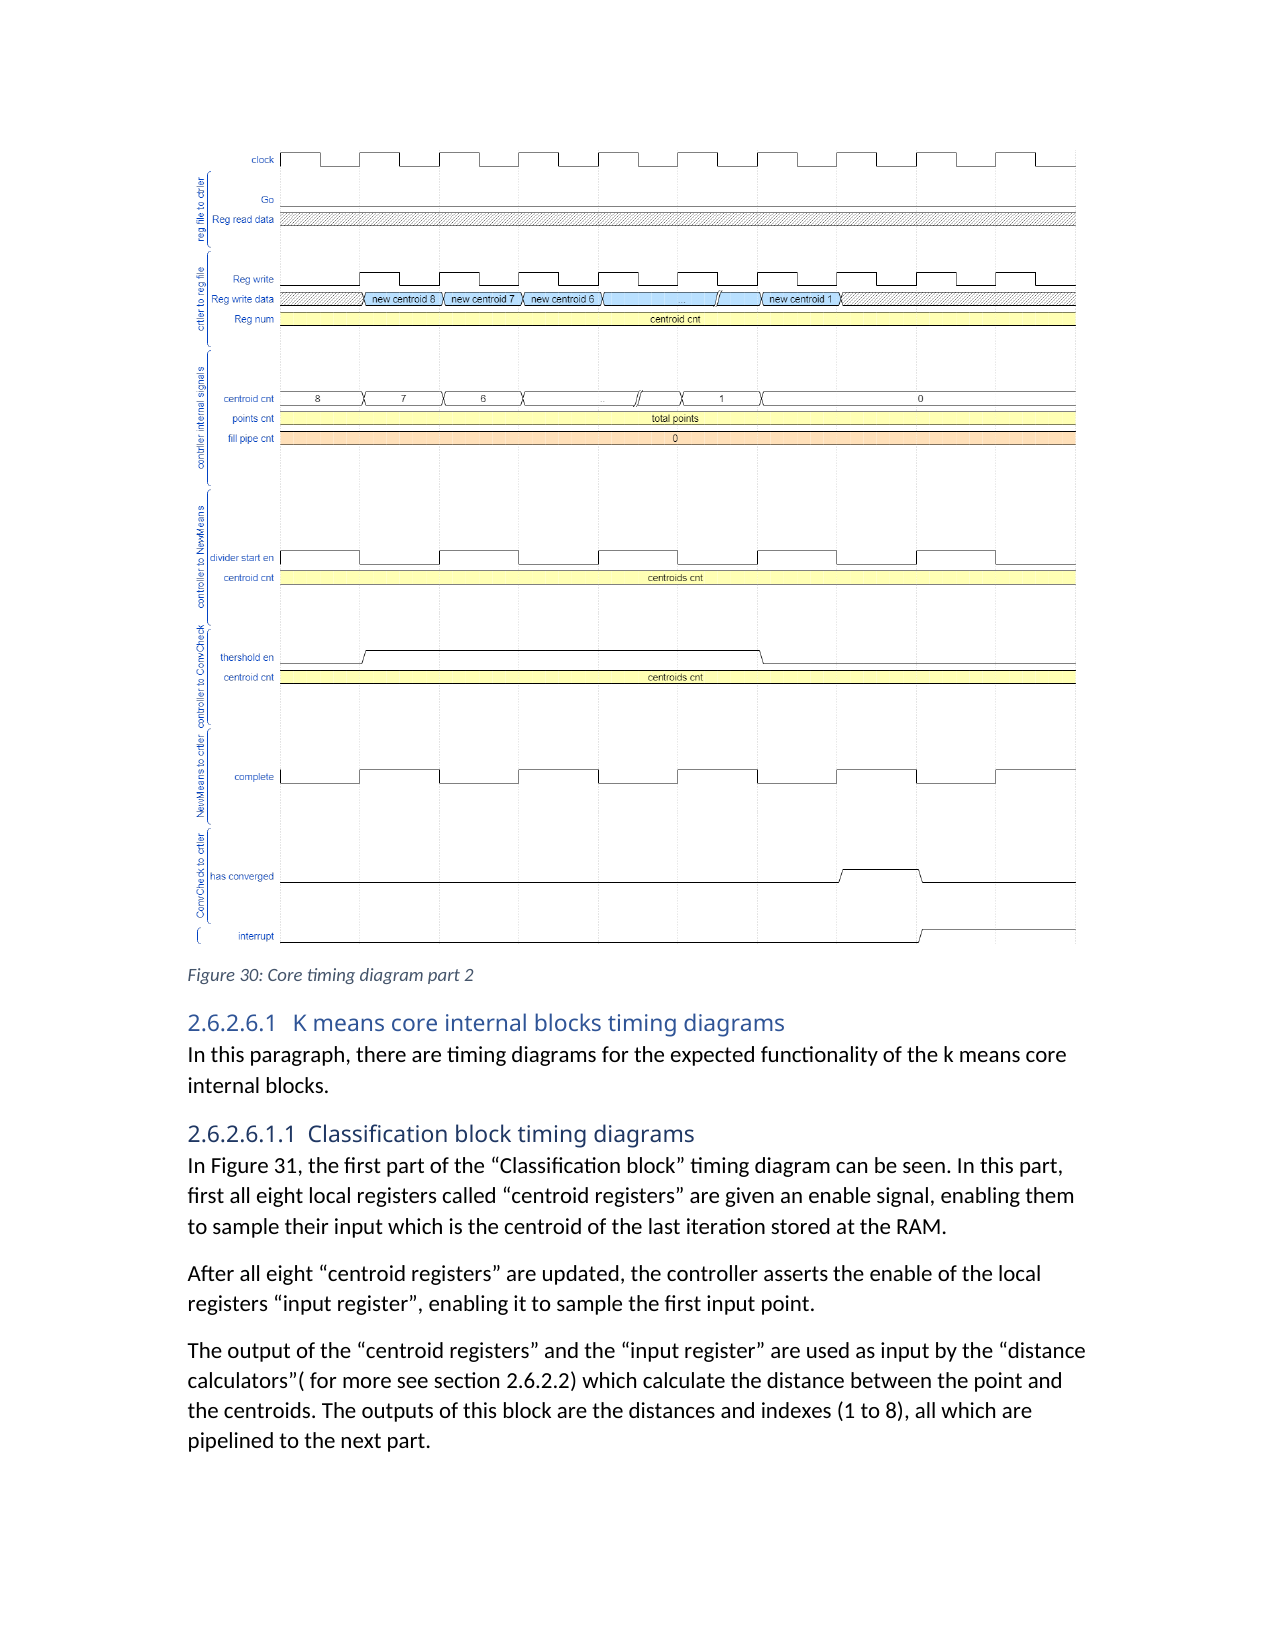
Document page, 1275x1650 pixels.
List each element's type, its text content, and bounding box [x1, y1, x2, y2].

text In this paragraph, there are timing diagrams for the expected functionality of the k means core internal blocks. [187, 1041, 1087, 1099]
picture [187, 150, 1088, 945]
subtitle Classification block timing diagrams [187, 1118, 1087, 1149]
text In Figure 25, the first part of the “Classification block” timing diagram can be seen. In this part, first all eight local registers called “centroid registers” are given an enable signal, enabling them to sample their input which is the centroid of the last iteration stored at the RAM. [187, 1151, 1087, 1240]
text After all eight “centroid registers” are updated, the controller asserts the enable of the local registers “input register”, enabling it to sample the first input point. [187, 1259, 1087, 1317]
text The output of the “centroid registers” and the “input register” are used as input by the “distance calculators”( for more see section ‎2.6.2.2) which calculate the distance between the point and the centroids. The outputs of this block are the distances and indexes (1 to 8), all which are pipelined to the next part. [187, 1336, 1087, 1454]
subtitle K means core internal blocks timing diagrams [187, 1007, 1087, 1038]
